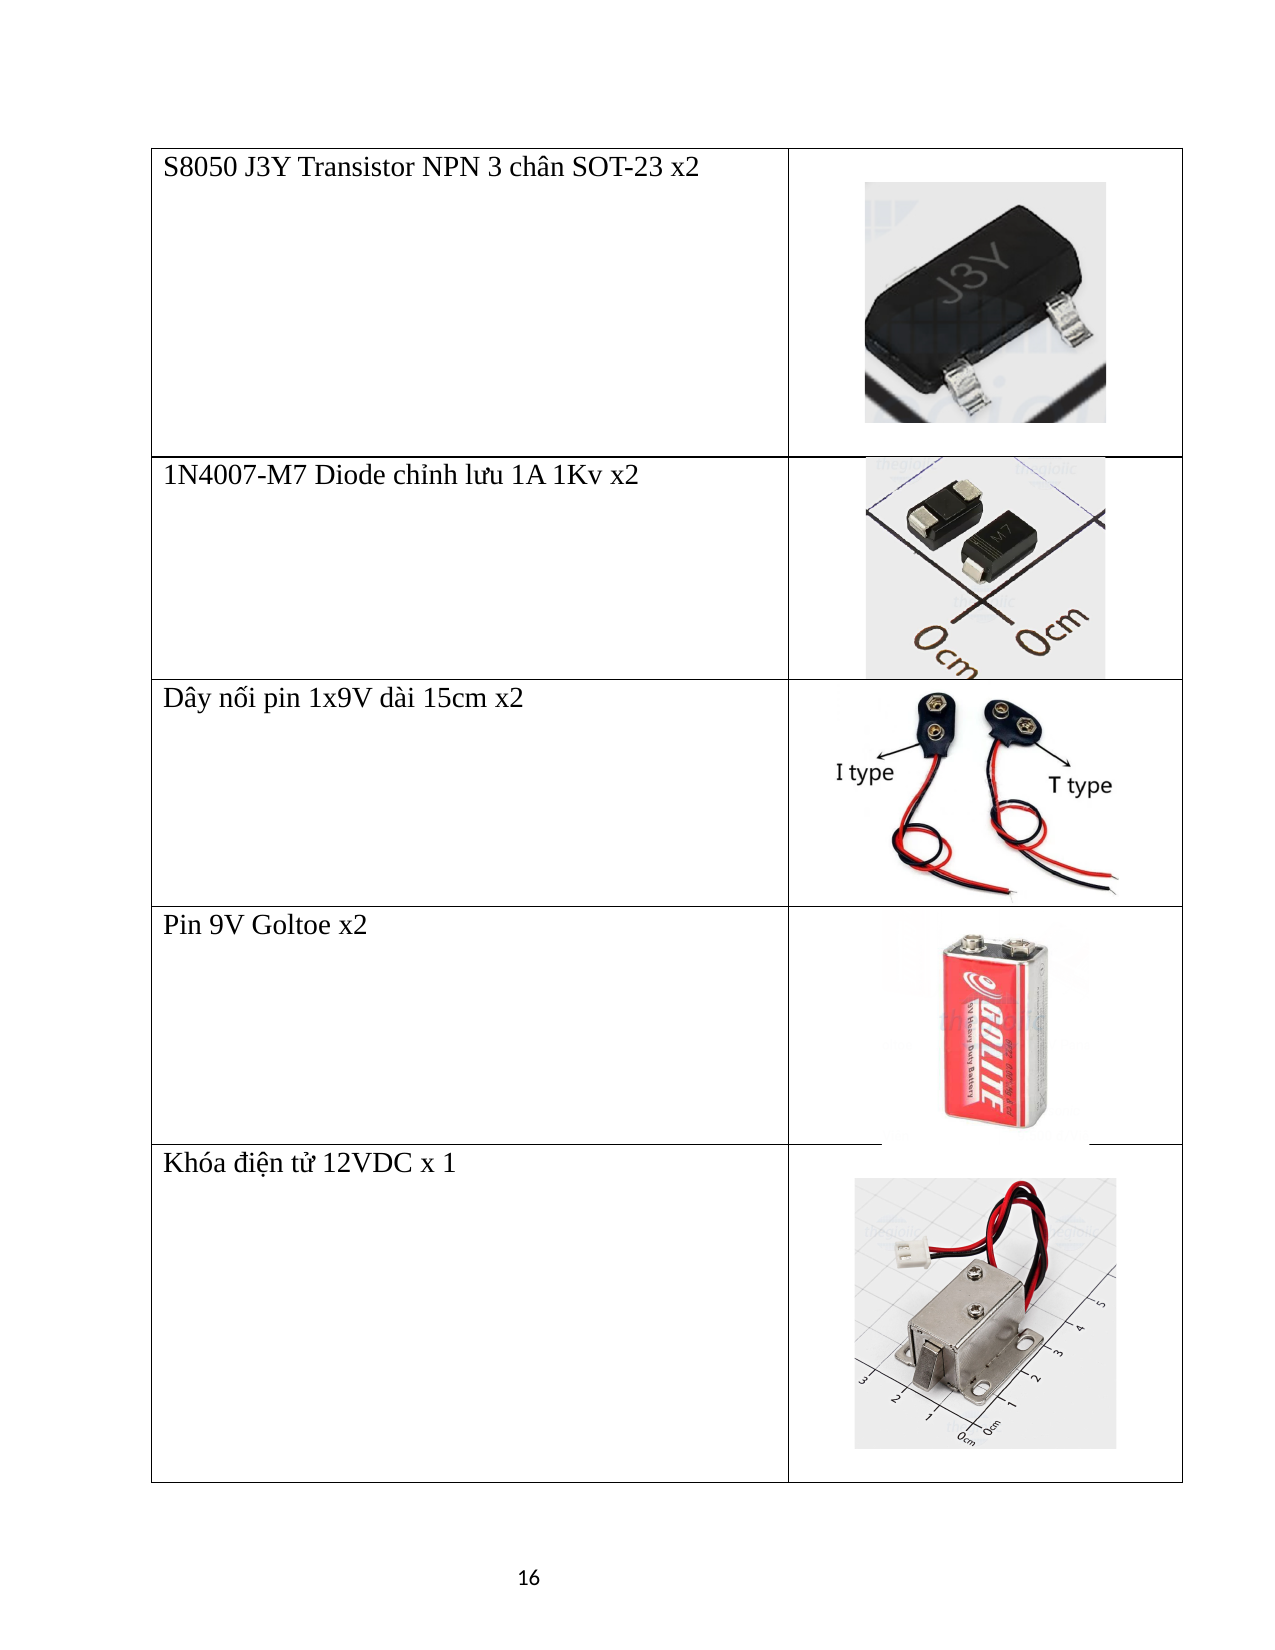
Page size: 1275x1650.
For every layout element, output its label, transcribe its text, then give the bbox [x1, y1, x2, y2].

picture [864, 182, 1107, 423]
table_cell 1N4007-M7 Diode chỉnh lưu 1A 1Kv x2 [152, 458, 788, 679]
table_cell [1090, 907, 1182, 1144]
table_cell S8050 J3Y Transistor NPN 3 chân SOT-23 x2 [152, 149, 788, 456]
table_cell Khóa điện tử 12VDC x 1 [152, 1145, 788, 1482]
table_cell [789, 458, 865, 679]
table_cell [789, 149, 1182, 456]
table_cell [1106, 458, 1182, 679]
table_cell [789, 680, 833, 906]
picture [865, 457, 1106, 679]
table_cell [789, 1145, 1182, 1482]
picture [833, 680, 1138, 906]
table_cell [789, 907, 881, 1144]
table_cell Dây nối pin 1x9V dài 15cm x2 [152, 680, 788, 906]
table_cell [1138, 680, 1182, 906]
table_cell Pin 9V Goltoe x2 [152, 907, 788, 1144]
picture [854, 1178, 1117, 1449]
picture [881, 907, 1090, 1145]
